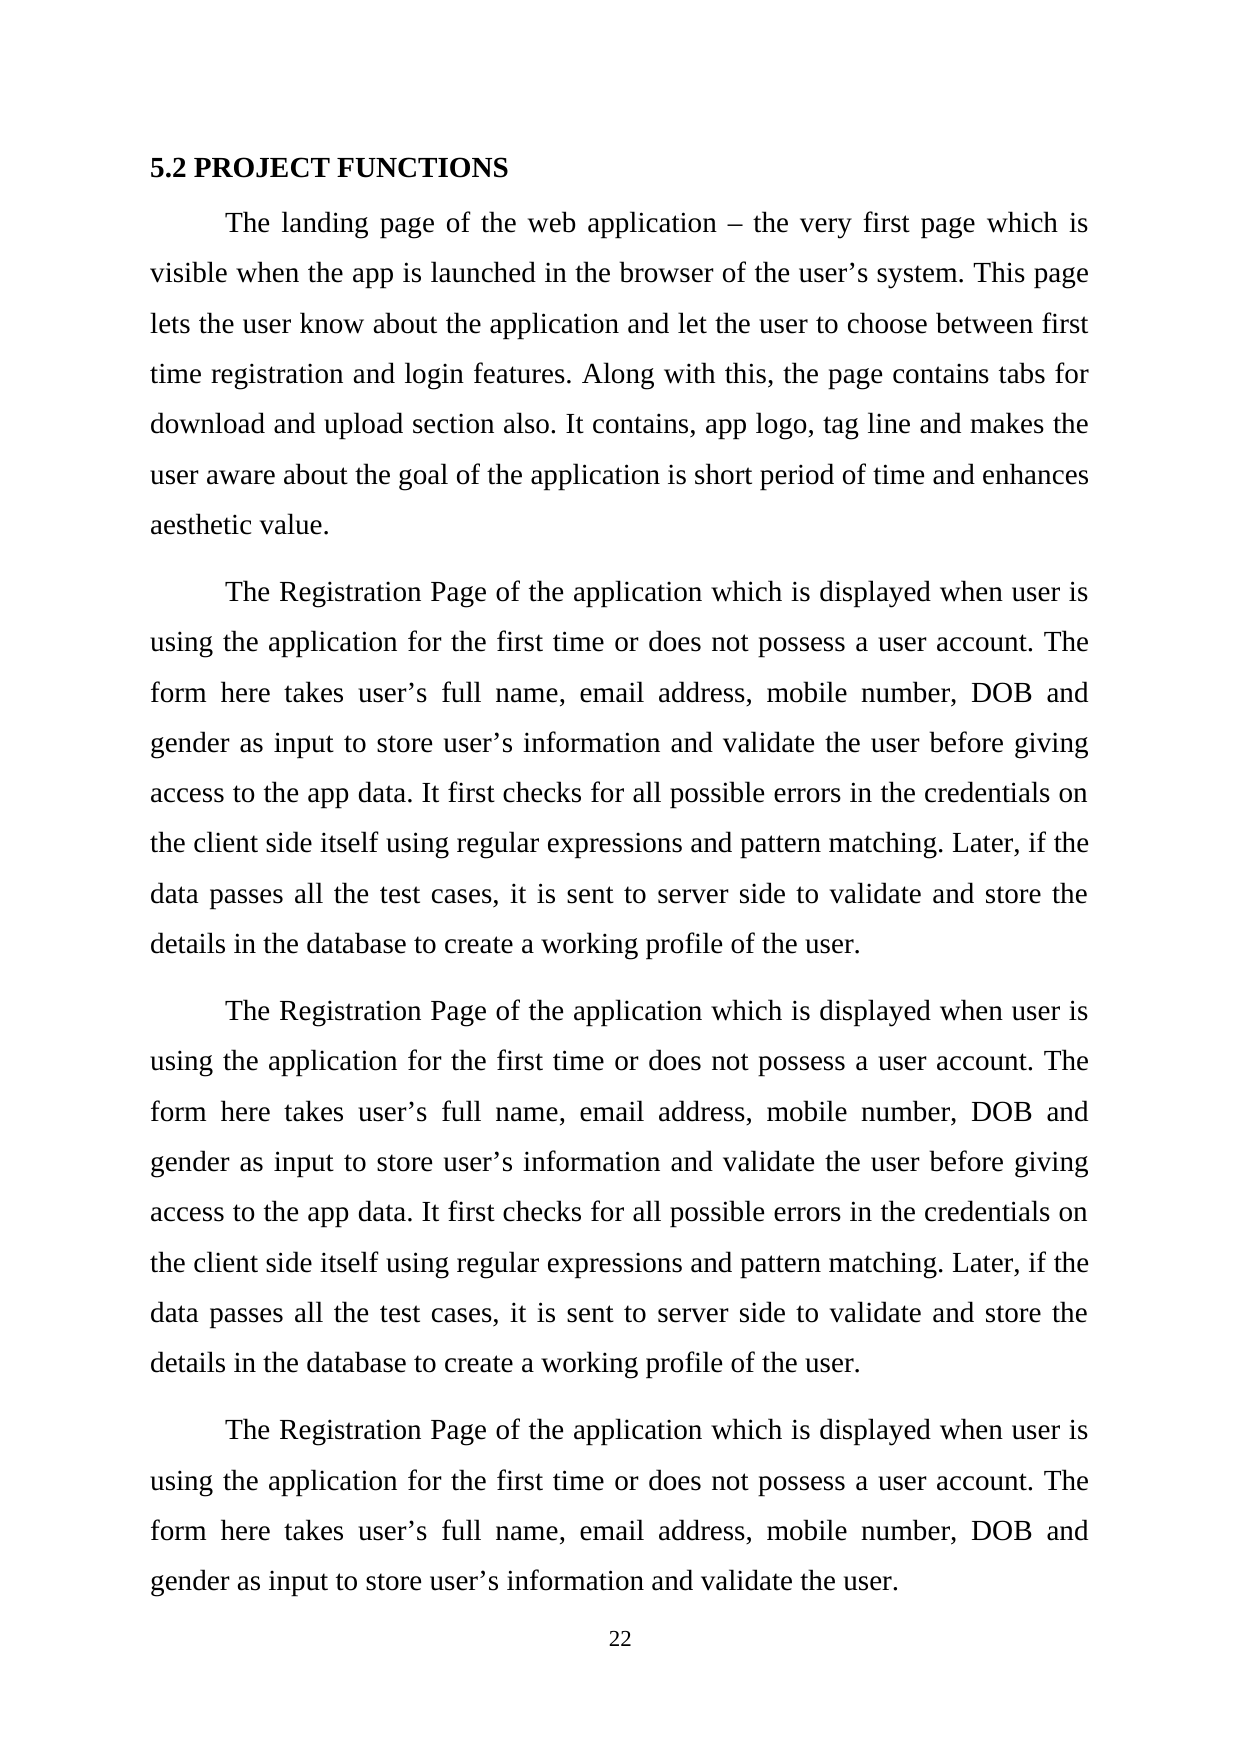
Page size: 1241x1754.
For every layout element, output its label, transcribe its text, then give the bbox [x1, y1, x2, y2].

text The Registration Page of the application which is displayed when user is using the application for the first time or does not possess a user account. The form here takes user’s full name, email address, mobile number, DOB and gender as input to store user’s information and validate the user before giving access to the app data. It first checks for all possible errors in the credentials on the client side itself using regular expressions and pattern matching. Later, if the data passes all the test cases, it is sent to server side to validate and store the details in the database to create a working profile of the user. [150, 574, 1090, 960]
text 5.2 PROJECT FUNCTIONS [150, 150, 1090, 183]
text The Registration Page of the application which is displayed when user is using the application for the first time or does not possess a user account. The form here takes user’s full name, email address, mobile number, DOB and gender as input to store user’s information and validate the user before giving access to the app data. It first checks for all possible errors in the credentials on the client side itself using regular expressions and pattern matching. Later, if the data passes all the test cases, it is sent to server side to validate and store the details in the database to create a working profile of the user. [150, 993, 1090, 1379]
text The Registration Page of the application which is displayed when user is using the application for the first time or does not possess a user account. The form here takes user’s full name, email address, mobile number, DOB and gender as input to store user’s information and validate the user. [150, 1412, 1090, 1597]
text The landing page of the web application – the very first page which is visible when the app is launched in the browser of the user’s system. This page lets the user know about the application and let the user to choose between first time registration and login features. Along with this, the page contains tabs for download and upload section also. It contains, app logo, tag line and makes the user aware about the goal of the application is short period of time and enhances aesthetic value. [150, 205, 1090, 541]
